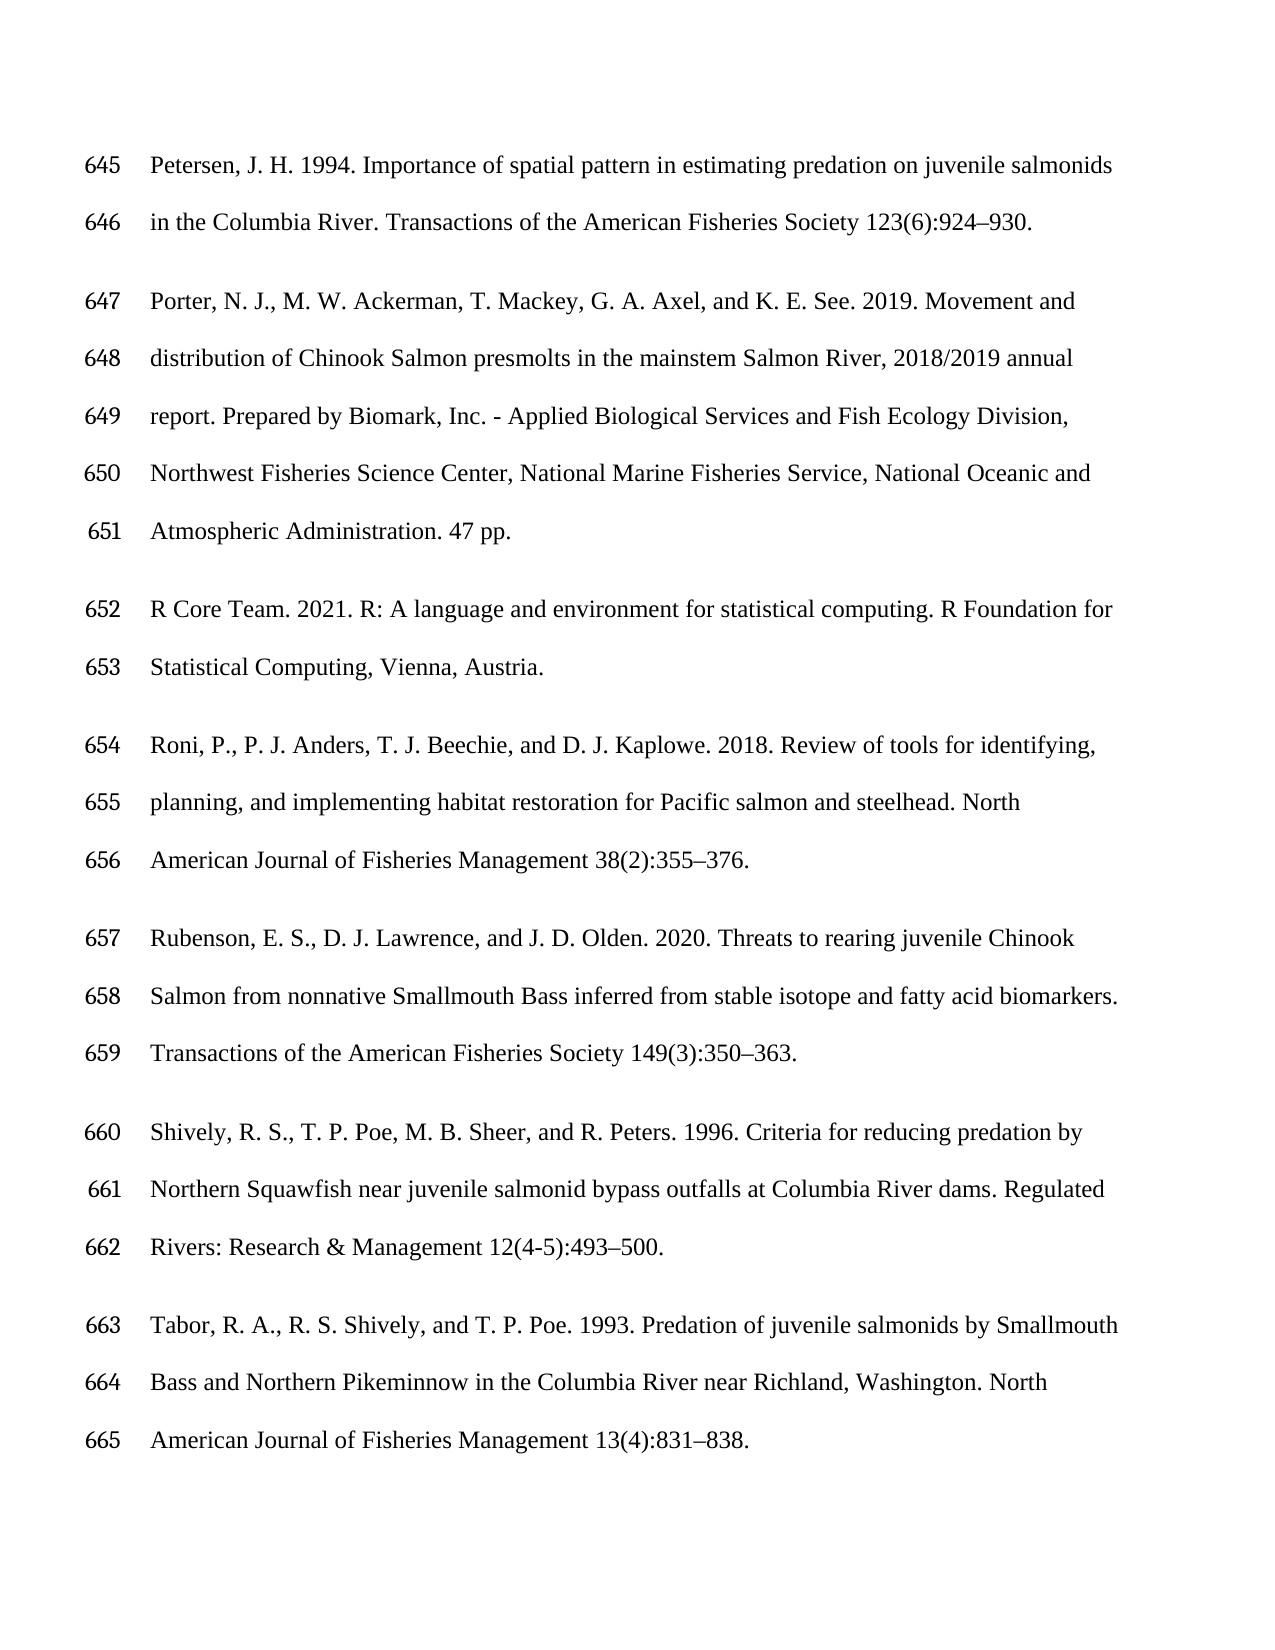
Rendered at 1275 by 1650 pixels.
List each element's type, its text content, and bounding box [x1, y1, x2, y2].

text Petersen, J. H. 1994. Importance of spatial pattern in estimating predation on juvenile salmonids in the Columbia River. Transactions of the American Fisheries Society 123(6):924–930. [150, 150, 1125, 236]
text Roni, P., P. J. Anders, T. J. Beechie, and D. J. Kaplowe. 2018. Review of tools for identifying, planning, and implementing habitat restoration for Pacific salmon and steelhead. North American Journal of Fisheries Management 38(2):355–376. [150, 730, 1125, 874]
text Rubenson, E. S., D. J. Lawrence, and J. D. Olden. 2020. Threats to rearing juvenile Chinook Salmon from nonnative Smallmouth Bass inferred from stable isotope and fatty acid biomarkers. Transactions of the American Fisheries Society 149(3):350–363. [150, 923, 1125, 1067]
text Shively, R. S., T. P. Poe, M. B. Sheer, and R. Peters. 1996. Criteria for reducing predation by Northern Squawfish near juvenile salmonid bypass outfalls at Columbia River dams. Regulated Rivers: Research & Management 12(4-5):493–500. [150, 1117, 1125, 1260]
text Porter, N. J., M. W. Ackerman, T. Mackey, G. A. Axel, and K. E. See. 2019. Movement and distribution of Chinook Salmon presmolts in the mainstem Salmon River, 2018/2019 annual report. Prepared by Biomark, Inc. - Applied Biological Services and Fish Ecology Division, Northwest Fisheries Science Center, National Marine Fisheries Service, National Oceanic and Atmospheric Administration. 47 pp. [150, 286, 1125, 544]
text R Core Team. 2021. R: A language and environment for statistical computing. R Foundation for Statistical Computing, Vienna, Austria. [150, 594, 1125, 680]
text Tabor, R. A., R. S. Shively, and T. P. Poe. 1993. Predation of juvenile salmonids by Smallmouth Bass and Northern Pikeminnow in the Columbia River near Richland, Washington. North American Journal of Fisheries Management 13(4):831–838. [150, 1310, 1125, 1454]
